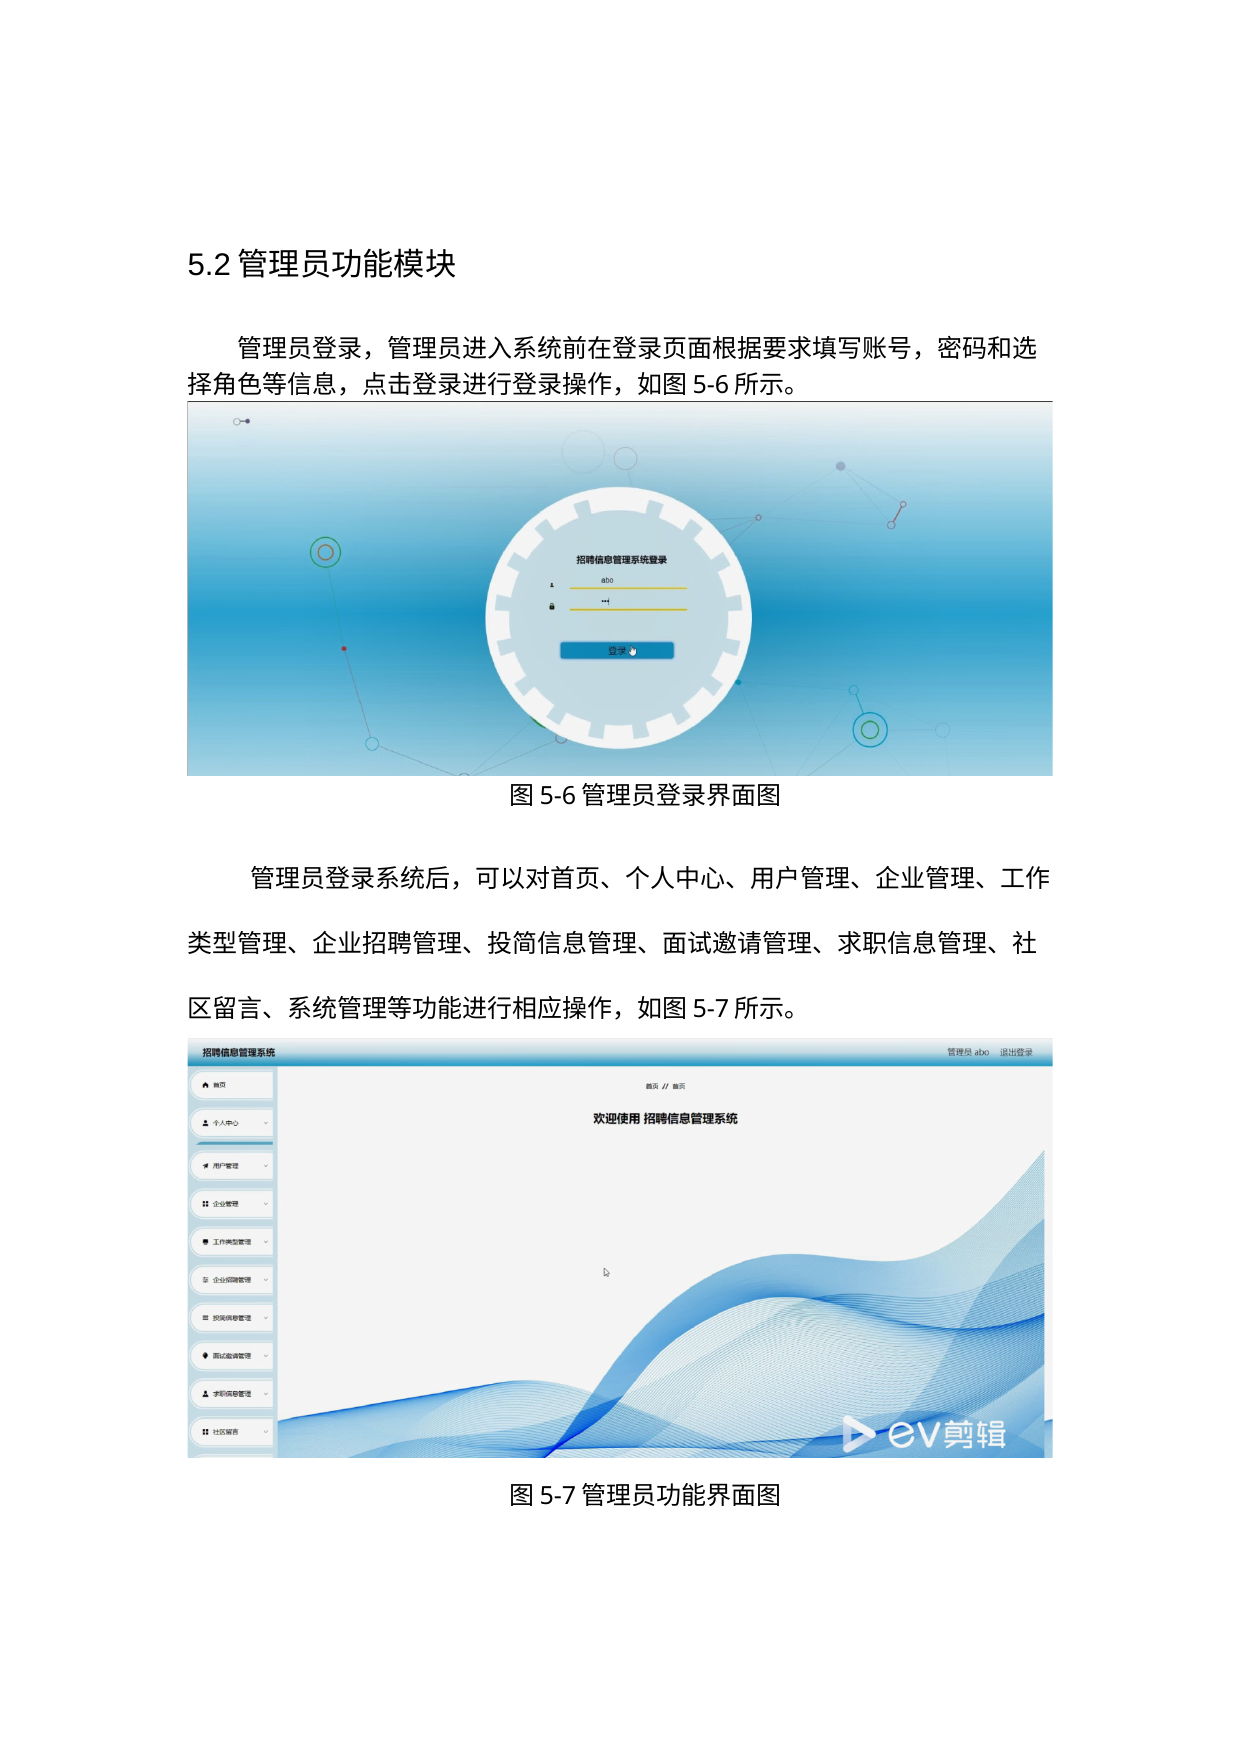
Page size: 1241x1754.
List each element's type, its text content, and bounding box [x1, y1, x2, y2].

text 管理员登录系统后，可以对首页、个人中心、用户管理、企业管理、工作类型管理、企业招聘管理、投简信息管理、面试邀请管理、求职信息管理、社区留言、系统管理等功能进行相应操作，如图5-7所示。 [187, 844, 1053, 1038]
text 图5-7管理员功能界面图 [187, 1461, 1053, 1526]
text 图5-6管理员登录界面图 [187, 776, 1053, 811]
subtitle 5.2管理员功能模块 [187, 229, 1053, 294]
text 管理员登录，管理员进入系统前在登录页面根据要求填写账号，密码和选择角色等信息，点击登录进行登录操作，如图5-6所示。 [187, 329, 1053, 401]
picture [187, 401, 1053, 776]
picture [187, 1038, 1053, 1458]
